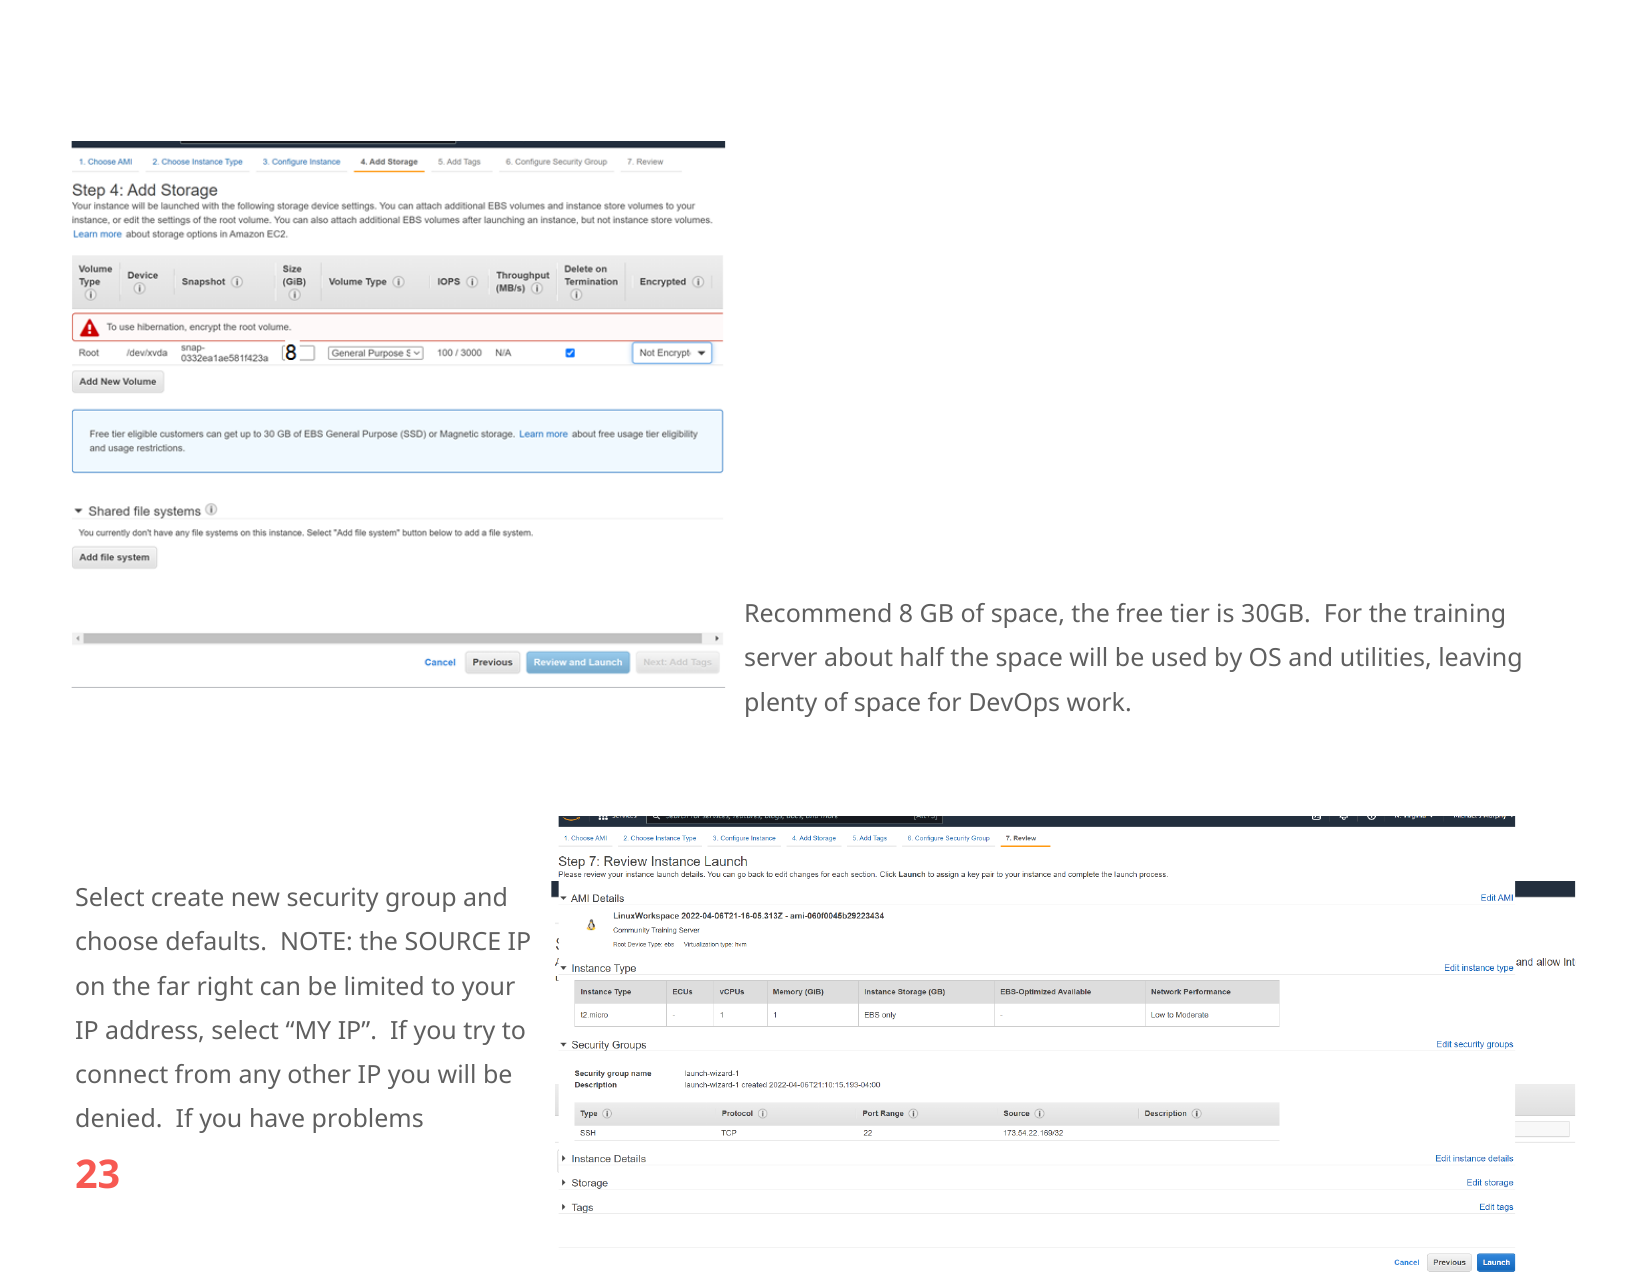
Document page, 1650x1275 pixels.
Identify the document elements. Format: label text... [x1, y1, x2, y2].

text Recommend 8 GB of space, the free tier is 30GB. For the training server about half the space will be used by OS and utilities, leaving plenty of space for DevOps work. [75, 596, 1575, 718]
picture [71, 141, 726, 688]
picture [551, 816, 1575, 1275]
